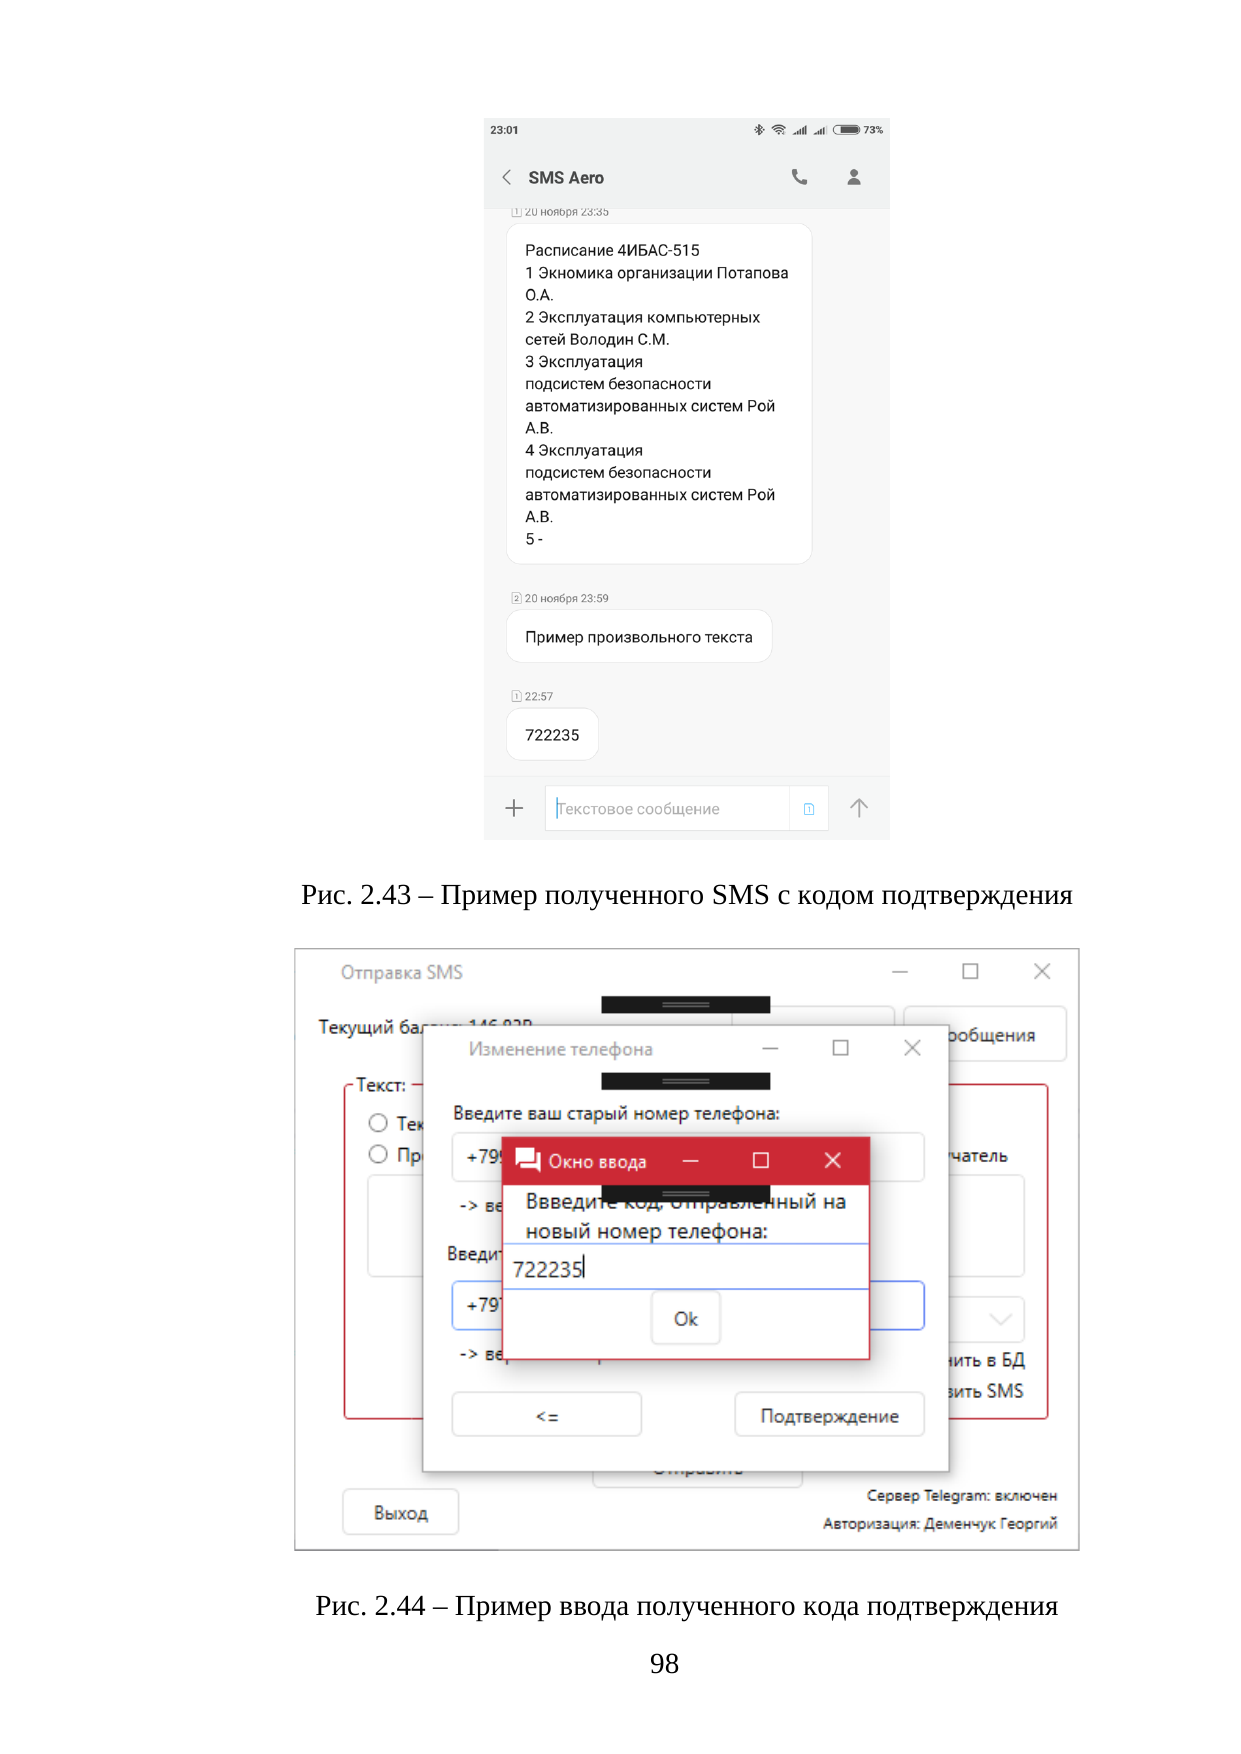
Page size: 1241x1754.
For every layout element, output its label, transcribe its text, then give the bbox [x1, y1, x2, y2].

picture [294, 948, 1080, 1551]
picture [483, 118, 890, 840]
text Рис. 2.43 – Пример полученного SMS с кодом подтверждения [222, 877, 1152, 911]
text Рис. 2.44 – Пример ввода полученного кода подтверждения [222, 1588, 1152, 1622]
